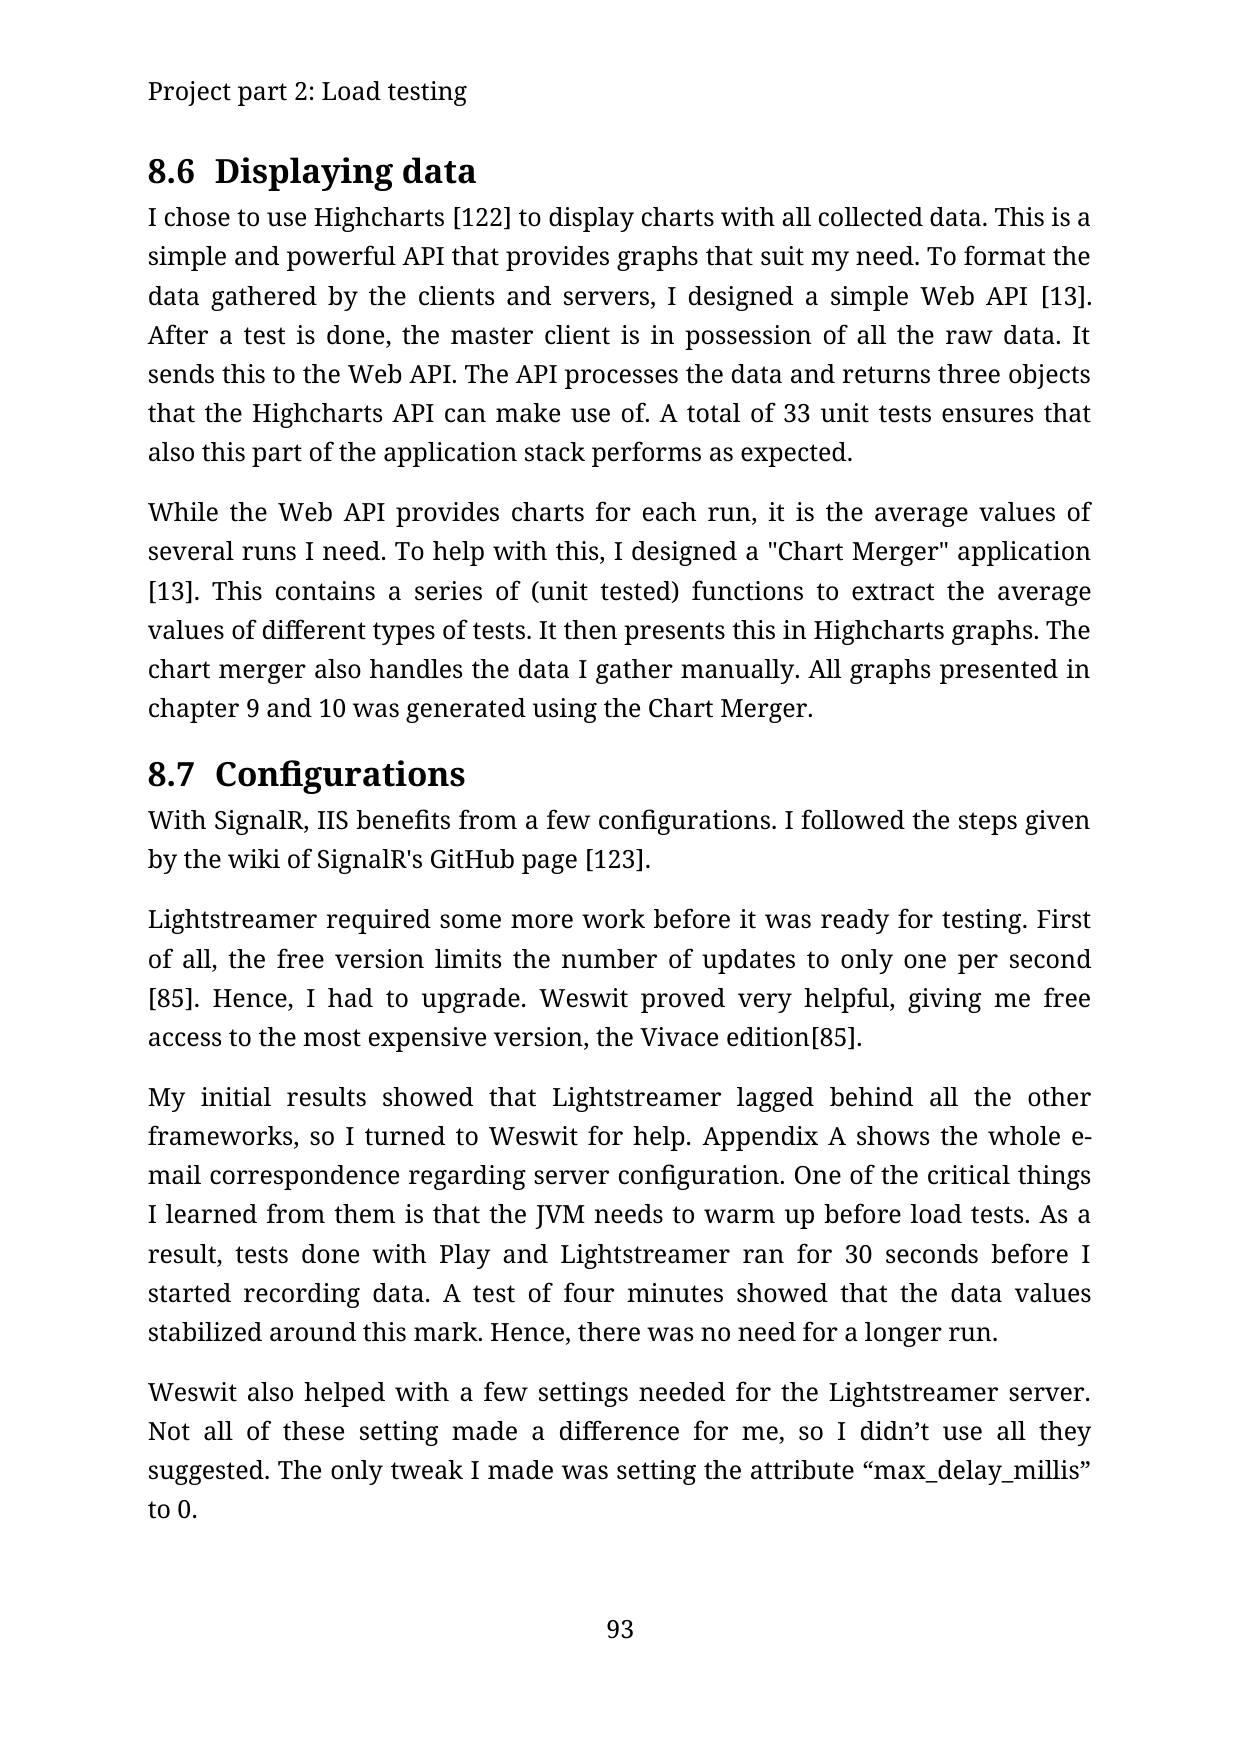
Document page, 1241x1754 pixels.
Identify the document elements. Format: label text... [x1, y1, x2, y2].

text My initial results showed that Lightstreamer lagged behind all the other frameworks, so I turned to Weswit for help. Appendix A shows the whole e-mail correspondence regarding server configuration. One of the critical things I learned from them is that the JVM needs to warm up before load tests. As a result, tests done with Play and Lightstreamer ran for 30 seconds before I started recording data. A test of four minutes showed that the data values stabilized around this mark. Hence, there was no need for a longer run. [148, 1079, 1092, 1349]
text With SignalR, IIS benefits from a few configurations. I followed the steps given by the wiki of SignalR's GitHub page [123]. [148, 803, 1092, 876]
text I chose to use Highcharts [122] to display charts with all collected data. This is a simple and powerful API that provides graphs that suit my need. To format the data gathered by the clients and servers, I designed a simple Web API [13]. After a test is done, the master client is in possession of all the raw data. It sends this to the Web API. The API processes the data and returns three objects that the Highcharts API can make use of. A total of 33 unit tests ensures that also this part of the application stack performs as expected. [148, 200, 1092, 469]
text Weswit also helped with a few settings needed for the Lightstreamer server. Not all of these setting made a difference for me, so I didn’t use all they suggested. The only tweak I made was setting the attribute “max_delay_millis” to 0. [148, 1374, 1092, 1526]
subtitle Configurations [148, 751, 1092, 796]
text Lightstreamer required some more work before it was ready for testing. First of all, the free version limits the number of updates to only one per second [85]. Hence, I had to upgrade. Weswit proved very helpful, giving me free access to the most expensive version, the Vivace edition[85]. [148, 902, 1092, 1054]
subtitle Displaying data [148, 148, 1092, 193]
text While the Web API provides charts for each run, it is the average values of several runs I need. To help with this, I designed a "Chart Merger" application [13]. This contains a series of (unit tested) functions to extract the average values of different types of tests. It then presents this in Highcharts graphs. The chart merger also handles the data I gather manually. All graphs presented in chapter 9 and 10 was generated using the Chart Merger. [148, 495, 1092, 725]
